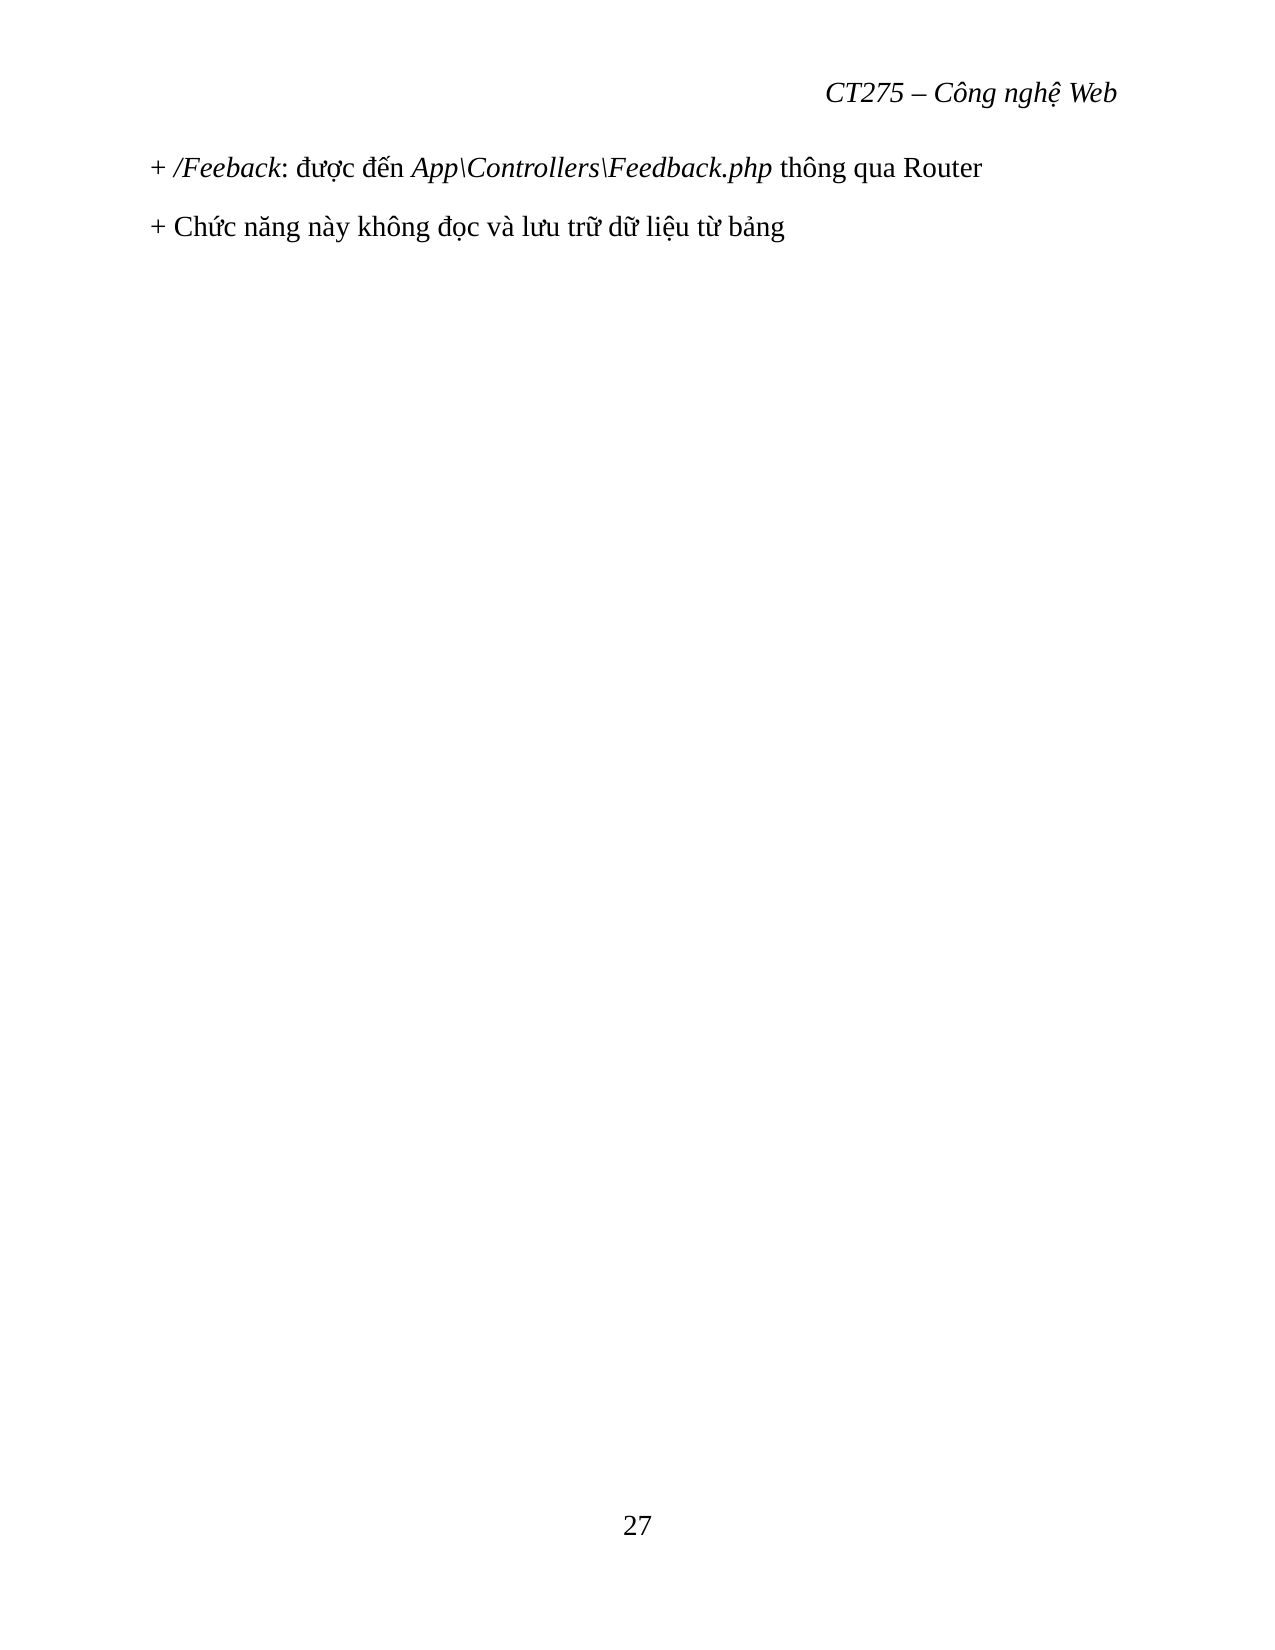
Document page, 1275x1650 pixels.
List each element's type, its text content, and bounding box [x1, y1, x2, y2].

text + /Feeback: được đến App\Controllers\Feedback.php thông qua Router [150, 150, 1125, 183]
text + Chức năng này không đọc và lưu trữ dữ liệu từ bảng [150, 209, 1125, 243]
